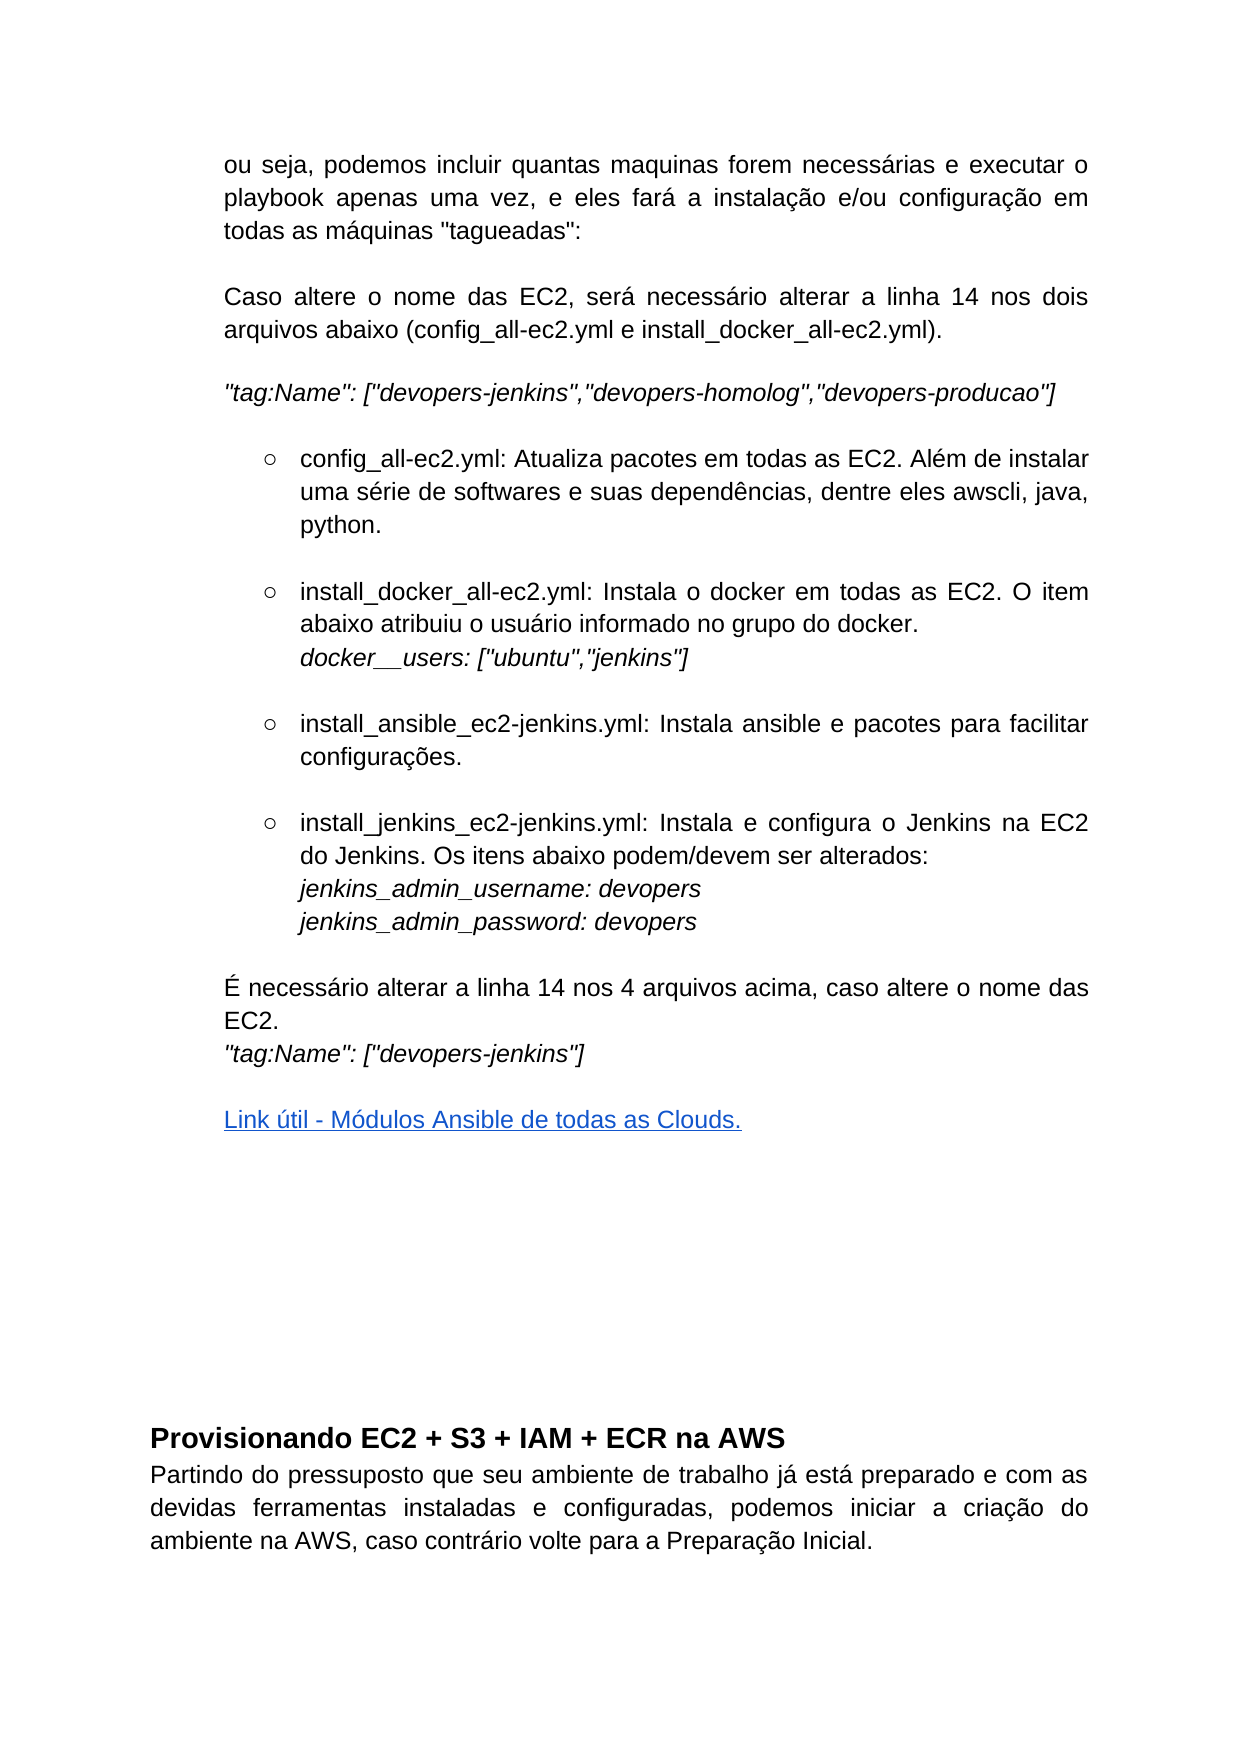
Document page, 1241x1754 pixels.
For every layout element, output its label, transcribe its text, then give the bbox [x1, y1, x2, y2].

text Partindo do pressuposto que seu ambiente de trabalho já está preparado e com as devidas ferramentas instaladas e configuradas, podemos iniciar a criação do ambiente na AWS, caso contrário volte para a Preparação Inicial. [150, 1460, 1090, 1554]
text docker__users: ["ubuntu","jenkins"] [300, 642, 1090, 671]
list config_all-ec2.yml: Atualiza pacotes em todas as EC2. Além de instalar uma série de softwares e suas dependências, dentre eles awscli, java, python. [262, 444, 1090, 539]
text jenkins_admin_username: devopers [224, 874, 1090, 902]
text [224, 150, 1090, 245]
text Caso altere o nome das EC2, será necessário alterar a linha 14 nos dois arquivos abaixo (config_all-ec2.yml e install_docker_all-ec2.yml). [224, 282, 1090, 344]
list install_docker_all-ec2.yml: Instala o docker em todas as EC2. O item abaixo atribuiu o usuário informado no grupo do docker. [262, 576, 1090, 638]
list install_jenkins_ec2-jenkins.yml: Instala e configura o Jenkins na EC2 do Jenkins. Os itens abaixo podem/devem ser alterados: [262, 808, 1090, 869]
text "tag:Name": ["devopers-jenkins"] [224, 1039, 1090, 1067]
text Link útil - Módulos Ansible de todas as Clouds. [224, 1105, 1090, 1133]
text Provisionando EC2 + S3 + IAM + ECR na AWS [150, 1421, 1090, 1455]
list install_ansible_ec2-jenkins.yml: Instala ansible e pacotes para facilitar configurações. [262, 708, 1090, 770]
text "tag:Name": ["devopers-jenkins","devopers-homolog","devopers-producao"] [224, 378, 1090, 407]
text É necessário alterar a linha 14 nos 4 arquivos acima, caso altere o nome das EC2. [224, 973, 1090, 1034]
text jenkins_admin_password: devopers [224, 907, 1090, 935]
